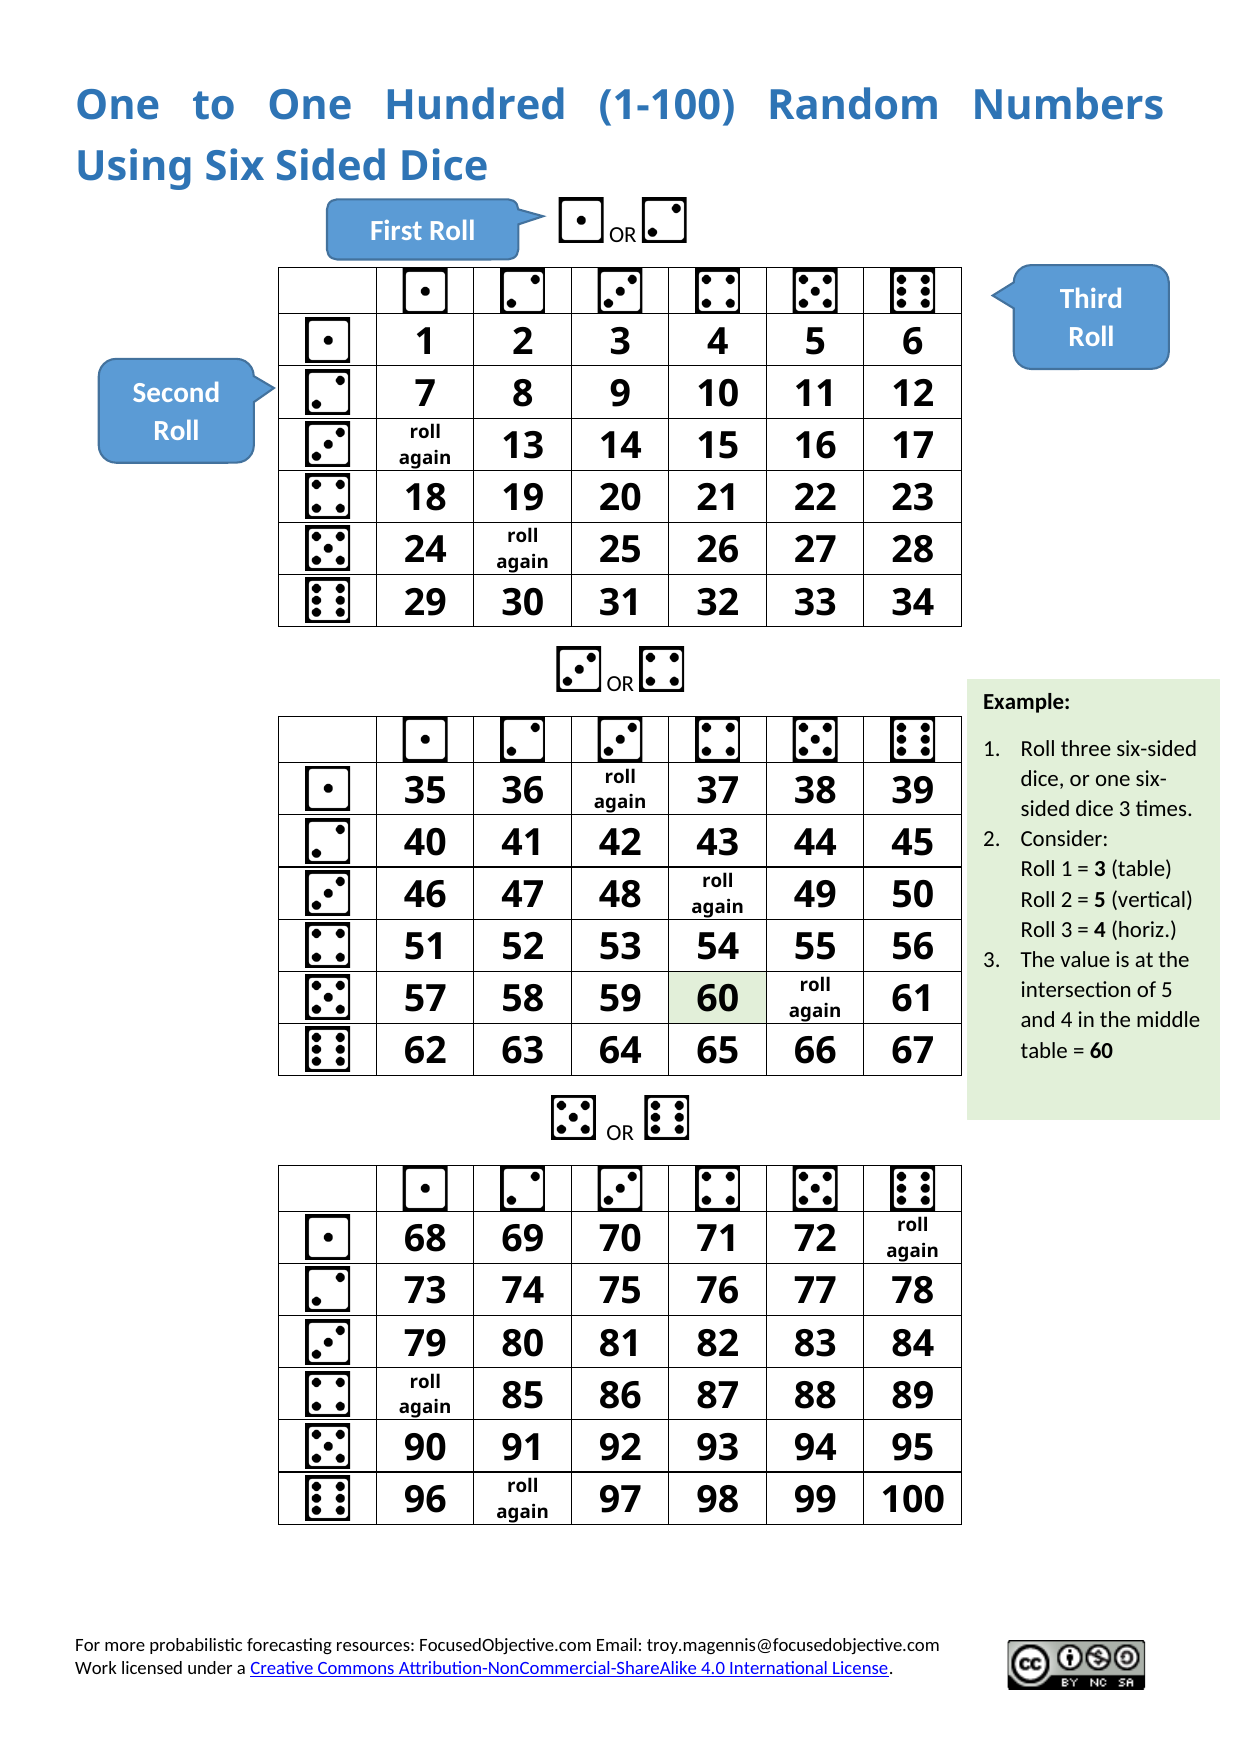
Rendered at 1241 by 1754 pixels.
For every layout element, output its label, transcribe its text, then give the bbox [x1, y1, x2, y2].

table_cell [279, 314, 376, 365]
table_cell 80 [474, 1316, 571, 1367]
table_header [669, 268, 695, 313]
table_cell 35 [377, 763, 473, 814]
table_cell 100 [864, 1473, 961, 1523]
table_header [740, 268, 766, 313]
table_cell 39 [864, 763, 961, 814]
table_header [643, 717, 668, 762]
table_cell 88 [767, 1368, 863, 1419]
table_cell 31 [572, 575, 668, 626]
table_cell 3 [572, 314, 668, 365]
table_cell 4 [669, 314, 766, 365]
table_cell 21 [669, 471, 766, 522]
table_cell 11 [767, 366, 863, 418]
table_header [767, 717, 792, 762]
table_cell [279, 1264, 376, 1315]
table_cell 86 [572, 1368, 668, 1419]
table_header [377, 1166, 402, 1211]
picture [890, 268, 936, 314]
picture [305, 818, 350, 864]
table_cell 18 [377, 471, 473, 522]
table_cell 99 [767, 1473, 863, 1523]
table_header [448, 1166, 473, 1211]
table_cell 96 [377, 1473, 473, 1523]
table_header [740, 717, 766, 762]
table_cell 46 [377, 868, 473, 918]
table_cell 26 [669, 523, 766, 574]
picture [1007, 1640, 1146, 1690]
table_cell 72 [767, 1212, 863, 1263]
picture [305, 1026, 350, 1072]
table_cell 28 [864, 523, 961, 574]
table_cell 59 [572, 972, 668, 1023]
picture [305, 577, 350, 623]
table_header [474, 1166, 500, 1211]
table_cell roll again [377, 419, 473, 470]
picture [305, 974, 350, 1020]
table_header [448, 268, 473, 313]
table_cell 25 [572, 523, 668, 574]
table_cell 34 [864, 575, 961, 626]
table_cell 62 [377, 1024, 473, 1075]
table_cell 47 [474, 868, 571, 918]
table_cell 43 [669, 815, 766, 866]
table_header [572, 717, 597, 762]
table_cell [279, 815, 376, 866]
table_cell 70 [572, 1212, 668, 1263]
table_cell 68 [377, 1212, 473, 1263]
table_cell 77 [767, 1264, 863, 1315]
picture [305, 1371, 350, 1417]
table_cell 22 [767, 471, 863, 522]
table_cell [279, 366, 376, 418]
table_cell 97 [572, 1473, 668, 1523]
table_cell [279, 920, 376, 971]
table_cell 19 [474, 471, 571, 522]
table_header [545, 1166, 571, 1211]
table_header [545, 717, 571, 762]
table_header [838, 1166, 863, 1211]
table_header [643, 1166, 668, 1211]
table_cell 61 [864, 972, 961, 1023]
picture [305, 369, 350, 415]
table_cell 82 [669, 1316, 766, 1367]
table_cell 93 [669, 1420, 766, 1471]
picture [558, 197, 604, 243]
table_cell roll again [572, 763, 668, 814]
table_cell 65 [669, 1024, 766, 1075]
table_cell 98 [669, 1473, 766, 1523]
table_cell 8 [474, 366, 571, 418]
table_cell 78 [864, 1264, 961, 1315]
table_cell 33 [767, 575, 863, 626]
table_header [377, 717, 402, 762]
picture [644, 1095, 690, 1140]
table_cell 9 [572, 366, 668, 418]
picture [551, 1095, 596, 1140]
table_header [545, 268, 571, 313]
table_header [669, 717, 695, 762]
table_cell 49 [767, 868, 863, 918]
picture [556, 646, 602, 692]
table_cell 92 [572, 1420, 668, 1471]
table_cell 76 [669, 1264, 766, 1315]
table_cell 37 [669, 763, 766, 814]
picture [402, 268, 448, 314]
picture [402, 716, 448, 762]
table_cell [279, 575, 376, 626]
table_header [864, 717, 890, 762]
table_header [740, 1166, 766, 1211]
picture [305, 473, 350, 519]
table_cell 30 [474, 575, 571, 626]
table_header [572, 268, 597, 313]
table_cell 87 [669, 1368, 766, 1419]
table_cell 36 [474, 763, 571, 814]
table_cell [279, 523, 376, 574]
table_cell 75 [572, 1264, 668, 1315]
table_cell 90 [377, 1420, 473, 1471]
table_header [474, 717, 500, 762]
table_cell 69 [474, 1212, 571, 1263]
table_cell 12 [864, 366, 961, 418]
table_cell 10 [669, 366, 766, 418]
picture [890, 716, 936, 762]
table_cell 74 [474, 1264, 571, 1315]
table_cell 20 [572, 471, 668, 522]
picture [792, 716, 838, 762]
table_cell 40 [377, 815, 473, 866]
picture [305, 766, 350, 811]
table_cell 1 [377, 314, 473, 365]
picture [500, 1165, 545, 1211]
table_cell roll again [474, 1473, 571, 1523]
table_cell 50 [864, 868, 961, 918]
table_cell 85 [474, 1368, 571, 1419]
table_cell 16 [767, 419, 863, 470]
table_header [838, 717, 863, 762]
table_cell [279, 1368, 376, 1419]
picture [695, 716, 740, 762]
table_cell [279, 1316, 376, 1367]
table_cell 32 [669, 575, 766, 626]
table_header [936, 717, 961, 762]
picture [305, 1214, 350, 1260]
table_cell 95 [864, 1420, 961, 1471]
table_header [448, 717, 473, 762]
table_cell 7 [377, 366, 473, 418]
picture [695, 1165, 740, 1211]
table_cell 54 [669, 920, 766, 971]
table_cell 2 [474, 314, 571, 365]
table_cell roll again [669, 868, 766, 918]
text OR [75, 197, 1165, 248]
table_cell 60 [669, 972, 766, 1023]
table_header [864, 268, 890, 313]
table_cell 6 [864, 314, 961, 365]
table_header [936, 268, 961, 313]
picture [305, 1319, 350, 1365]
table_header [377, 268, 402, 313]
table_cell 17 [864, 419, 961, 470]
table_header [838, 268, 863, 313]
table_cell 73 [377, 1264, 473, 1315]
table_cell [279, 1473, 376, 1523]
table_cell 67 [864, 1024, 961, 1075]
table_cell 79 [377, 1316, 473, 1367]
table_cell roll again [377, 1368, 473, 1419]
table_cell 66 [767, 1024, 863, 1075]
table_cell 91 [474, 1420, 571, 1471]
table_cell 81 [572, 1316, 668, 1367]
table_header [767, 1166, 792, 1211]
table_cell 63 [474, 1024, 571, 1075]
table_cell roll again [864, 1212, 961, 1263]
picture [402, 1165, 448, 1211]
text OR [75, 1095, 1165, 1146]
table_cell 94 [767, 1420, 863, 1471]
table_cell [279, 1420, 376, 1471]
table_cell roll again [767, 972, 863, 1023]
table_cell 58 [474, 972, 571, 1023]
table_cell 29 [377, 575, 473, 626]
table_header [864, 1166, 890, 1211]
table_cell 38 [767, 763, 863, 814]
subtitle One to One Hundred (1-100) Random Numbers Using Six Sided Dice [75, 75, 1165, 193]
table_cell 84 [864, 1316, 961, 1367]
picture [305, 525, 350, 571]
picture [890, 1165, 936, 1211]
table_cell [279, 972, 376, 1023]
table_cell [279, 471, 376, 522]
picture [792, 1165, 838, 1211]
picture [500, 716, 545, 762]
table_cell 51 [377, 920, 473, 971]
picture [305, 421, 350, 467]
table_cell 5 [767, 314, 863, 365]
picture [500, 268, 545, 314]
table_header [643, 268, 668, 313]
table_cell [279, 419, 376, 470]
table_cell roll again [474, 523, 571, 574]
picture [305, 922, 350, 968]
picture [305, 1475, 350, 1521]
table_cell 27 [767, 523, 863, 574]
picture [597, 268, 643, 314]
table_cell 41 [474, 815, 571, 866]
table_cell 83 [767, 1316, 863, 1367]
picture [639, 646, 685, 692]
table_header [279, 1166, 376, 1211]
table_cell 45 [864, 815, 961, 866]
table_cell [279, 763, 376, 814]
table_header [279, 717, 376, 762]
picture [305, 1423, 350, 1469]
table_header [936, 1166, 961, 1211]
table_cell 48 [572, 868, 668, 918]
table_header [767, 268, 792, 313]
table_cell 15 [669, 419, 766, 470]
picture [305, 1266, 350, 1312]
table_cell 53 [572, 920, 668, 971]
table_cell 44 [767, 815, 863, 866]
table_cell 14 [572, 419, 668, 470]
table_cell 42 [572, 815, 668, 866]
picture [305, 870, 350, 916]
picture [597, 716, 643, 762]
table_header [279, 268, 376, 313]
table_cell 24 [377, 523, 473, 574]
table_cell 64 [572, 1024, 668, 1075]
picture [641, 197, 687, 243]
table_cell 57 [377, 972, 473, 1023]
list OR [75, 646, 1165, 697]
table_cell 89 [864, 1368, 961, 1419]
table_cell 71 [669, 1212, 766, 1263]
table_cell 52 [474, 920, 571, 971]
picture [792, 268, 838, 314]
table_cell 23 [864, 471, 961, 522]
table_cell [279, 868, 376, 918]
picture [305, 317, 350, 363]
table_cell [279, 1212, 376, 1263]
table_header [669, 1166, 695, 1211]
table_cell 13 [474, 419, 571, 470]
table_header [572, 1166, 597, 1211]
table_cell 56 [864, 920, 961, 971]
table_cell 55 [767, 920, 863, 971]
table_header [474, 268, 500, 313]
picture [695, 268, 740, 314]
picture [597, 1165, 643, 1211]
table_cell [279, 1024, 376, 1075]
